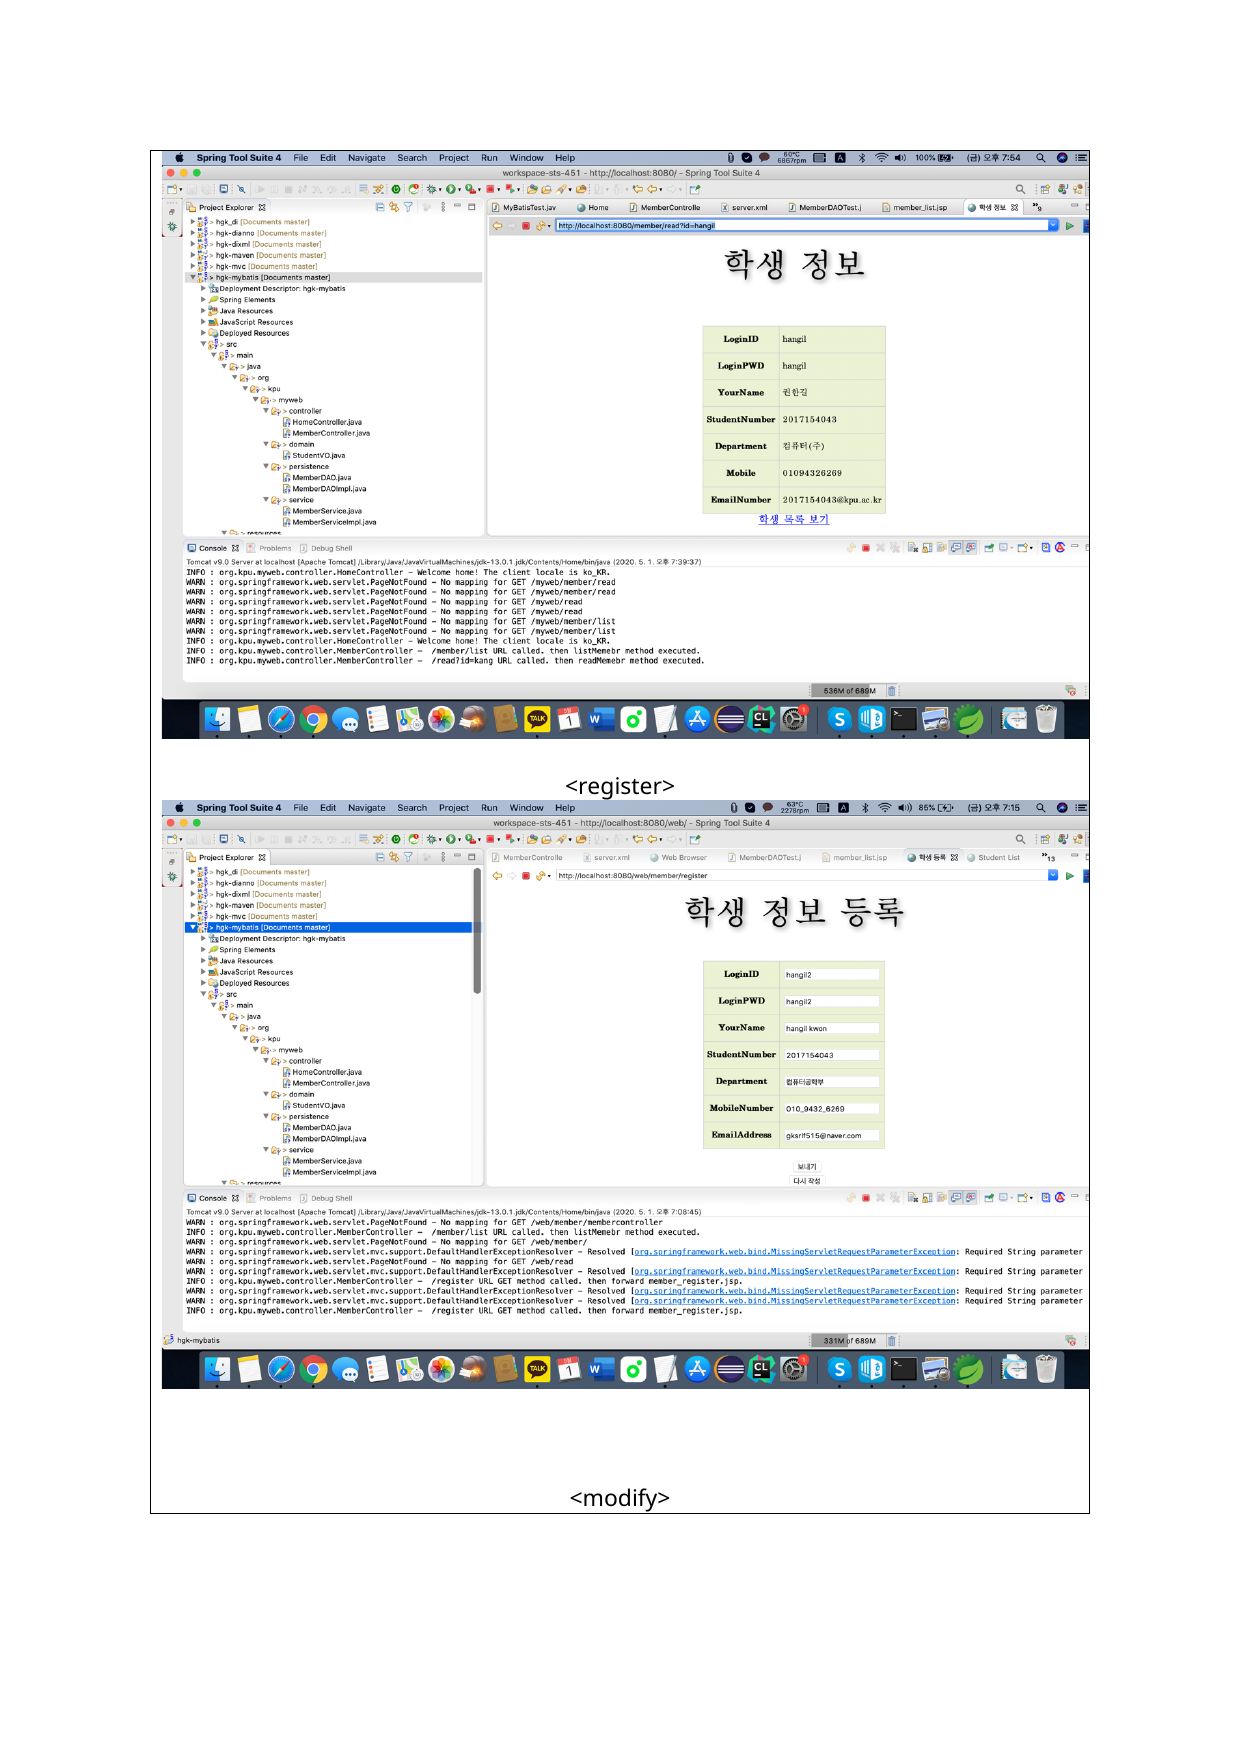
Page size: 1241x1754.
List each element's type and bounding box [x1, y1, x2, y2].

table_cell [151, 151, 1089, 1513]
picture [161, 800, 1089, 1389]
picture [161, 151, 1089, 739]
